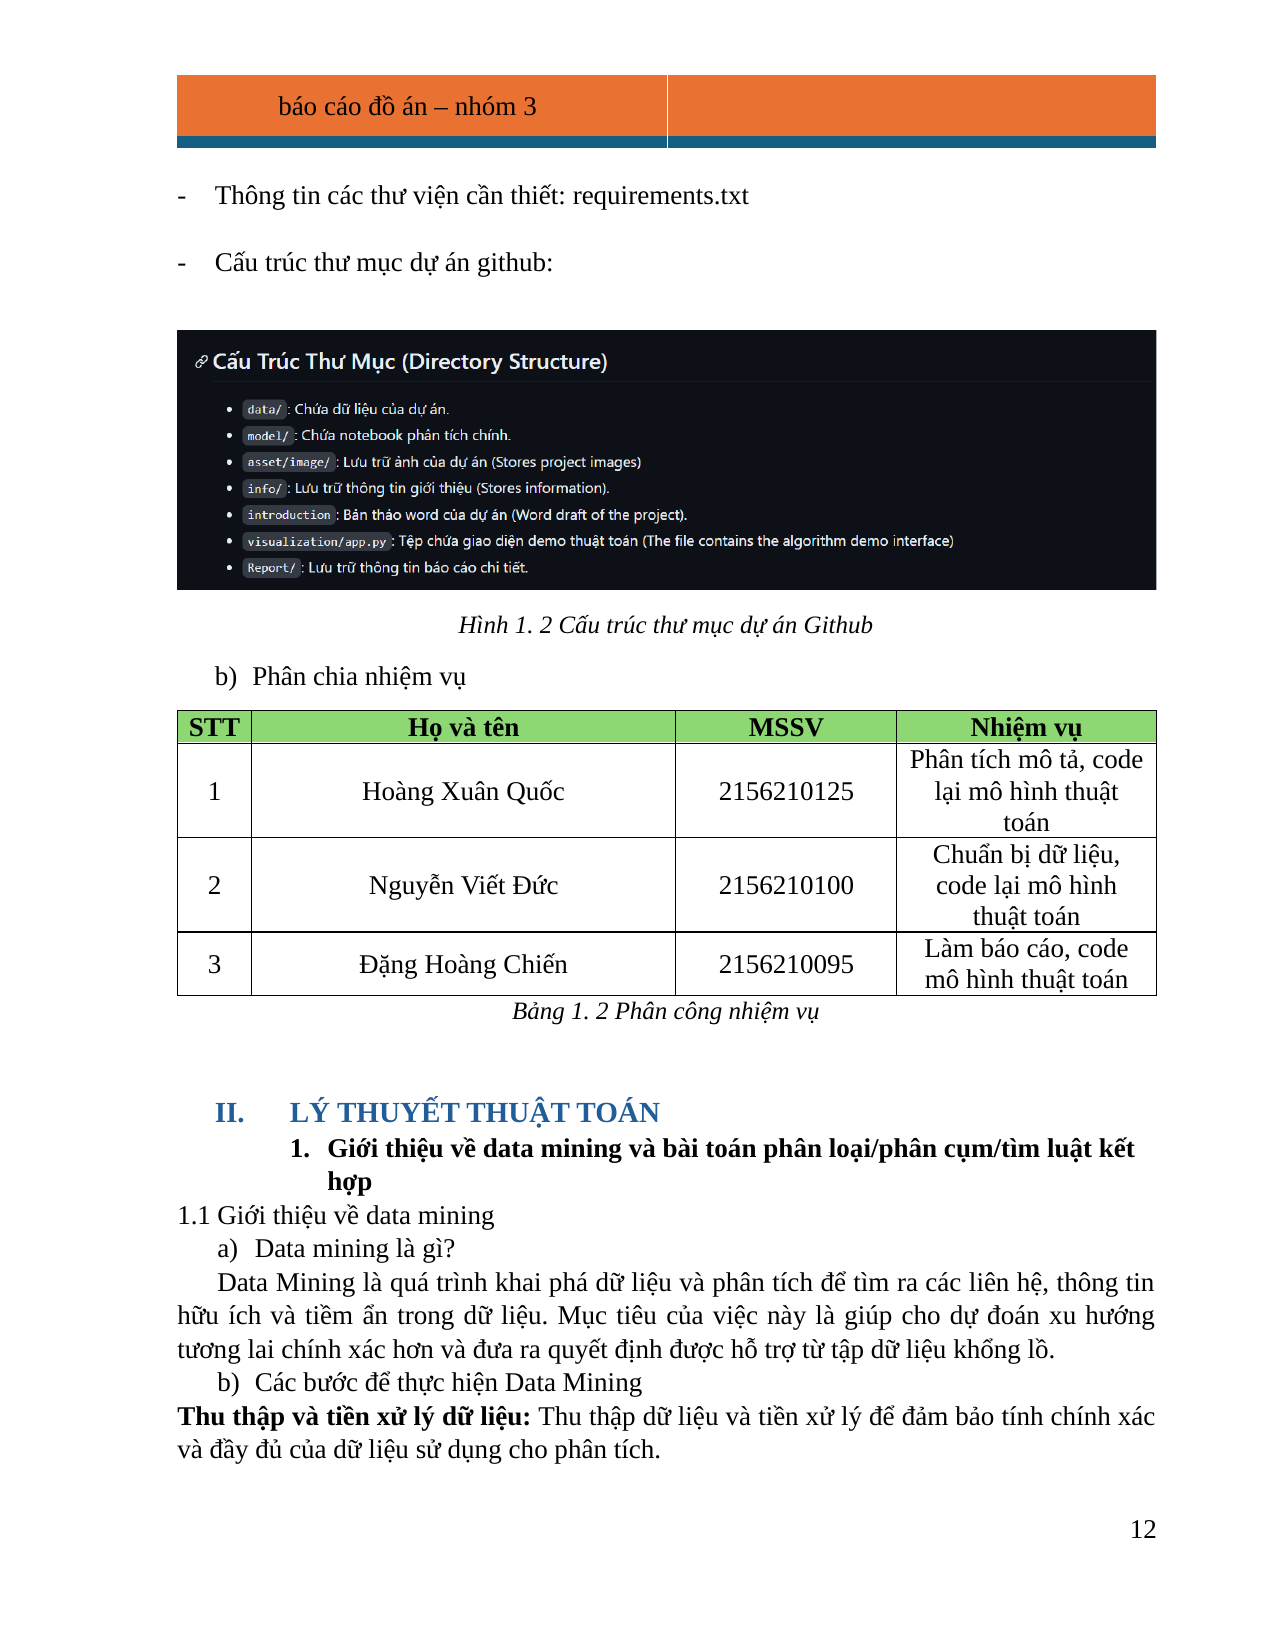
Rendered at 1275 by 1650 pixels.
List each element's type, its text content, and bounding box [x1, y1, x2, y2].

list Data Mining là quá trình khai phá dữ liệu và phân tích để tìm ra các liên hệ, thông tin hữu ích và tiềm ẩn trong dữ liệu. Mục tiêu của việc này là giúp cho dự đoán xu hướng tương lai chính xác hơn và đưa ra quyết định được hỗ trợ từ tập dữ liệu khổng lồ. [177, 1266, 1156, 1364]
text Bảng 1. 2 Phân công nhiệm vụ [177, 996, 1156, 1024]
table_cell Phân tích mô tả, code lại mô hình thuật toán [897, 744, 1156, 837]
table_header Họ và tên [252, 711, 675, 742]
table_cell Đặng Hoàng Chiến [252, 933, 675, 995]
table_cell 3 [178, 933, 251, 995]
list Phân chia nhiệm vụ [214, 660, 1156, 691]
list LÝ THUYẾT THUẬT TOÁN [214, 1096, 1156, 1129]
table_cell Chuẩn bị dữ liệu, code lại mô hình thuật toán [897, 838, 1156, 931]
table_header MSSV [676, 711, 896, 742]
table_cell 2156210125 [676, 744, 896, 837]
table_header STT [178, 711, 251, 742]
table_cell 1 [178, 744, 251, 837]
table_cell Hoàng Xuân Quốc [252, 744, 675, 837]
list Data mining là gì? [217, 1232, 1156, 1263]
table_header Nhiệm vụ [897, 711, 1156, 742]
table_cell 2156210100 [676, 838, 896, 931]
list Thu thập và tiền xử lý dữ liệu: Thu thập dữ liệu và tiền xử lý để đảm bảo tính chính xác và đầy đủ của dữ liệu sử dụng cho phân tích. [177, 1400, 1156, 1465]
table_cell Làm báo cáo, code mô hình thuật toán [897, 933, 1156, 995]
text Hình 1. 2 Cấu trúc thư mục dự án Github [177, 610, 1156, 639]
table_cell 2 [178, 838, 251, 931]
table_cell Nguyễn Viết Đức [252, 838, 675, 931]
list Thông tin các thư viện cần thiết: requirements.txt [177, 179, 1156, 210]
list Cấu trúc thư mục dự án github: [177, 246, 1156, 277]
picture [177, 330, 1157, 590]
list Giới thiệu về data mining [177, 1199, 1156, 1230]
list Các bước để thực hiện Data Mining [217, 1366, 1156, 1398]
list Giới thiệu về data mining và bài toán phân loại/phân cụm/tìm luật kết hợp [289, 1132, 1156, 1196]
table_cell 2156210095 [676, 933, 896, 995]
